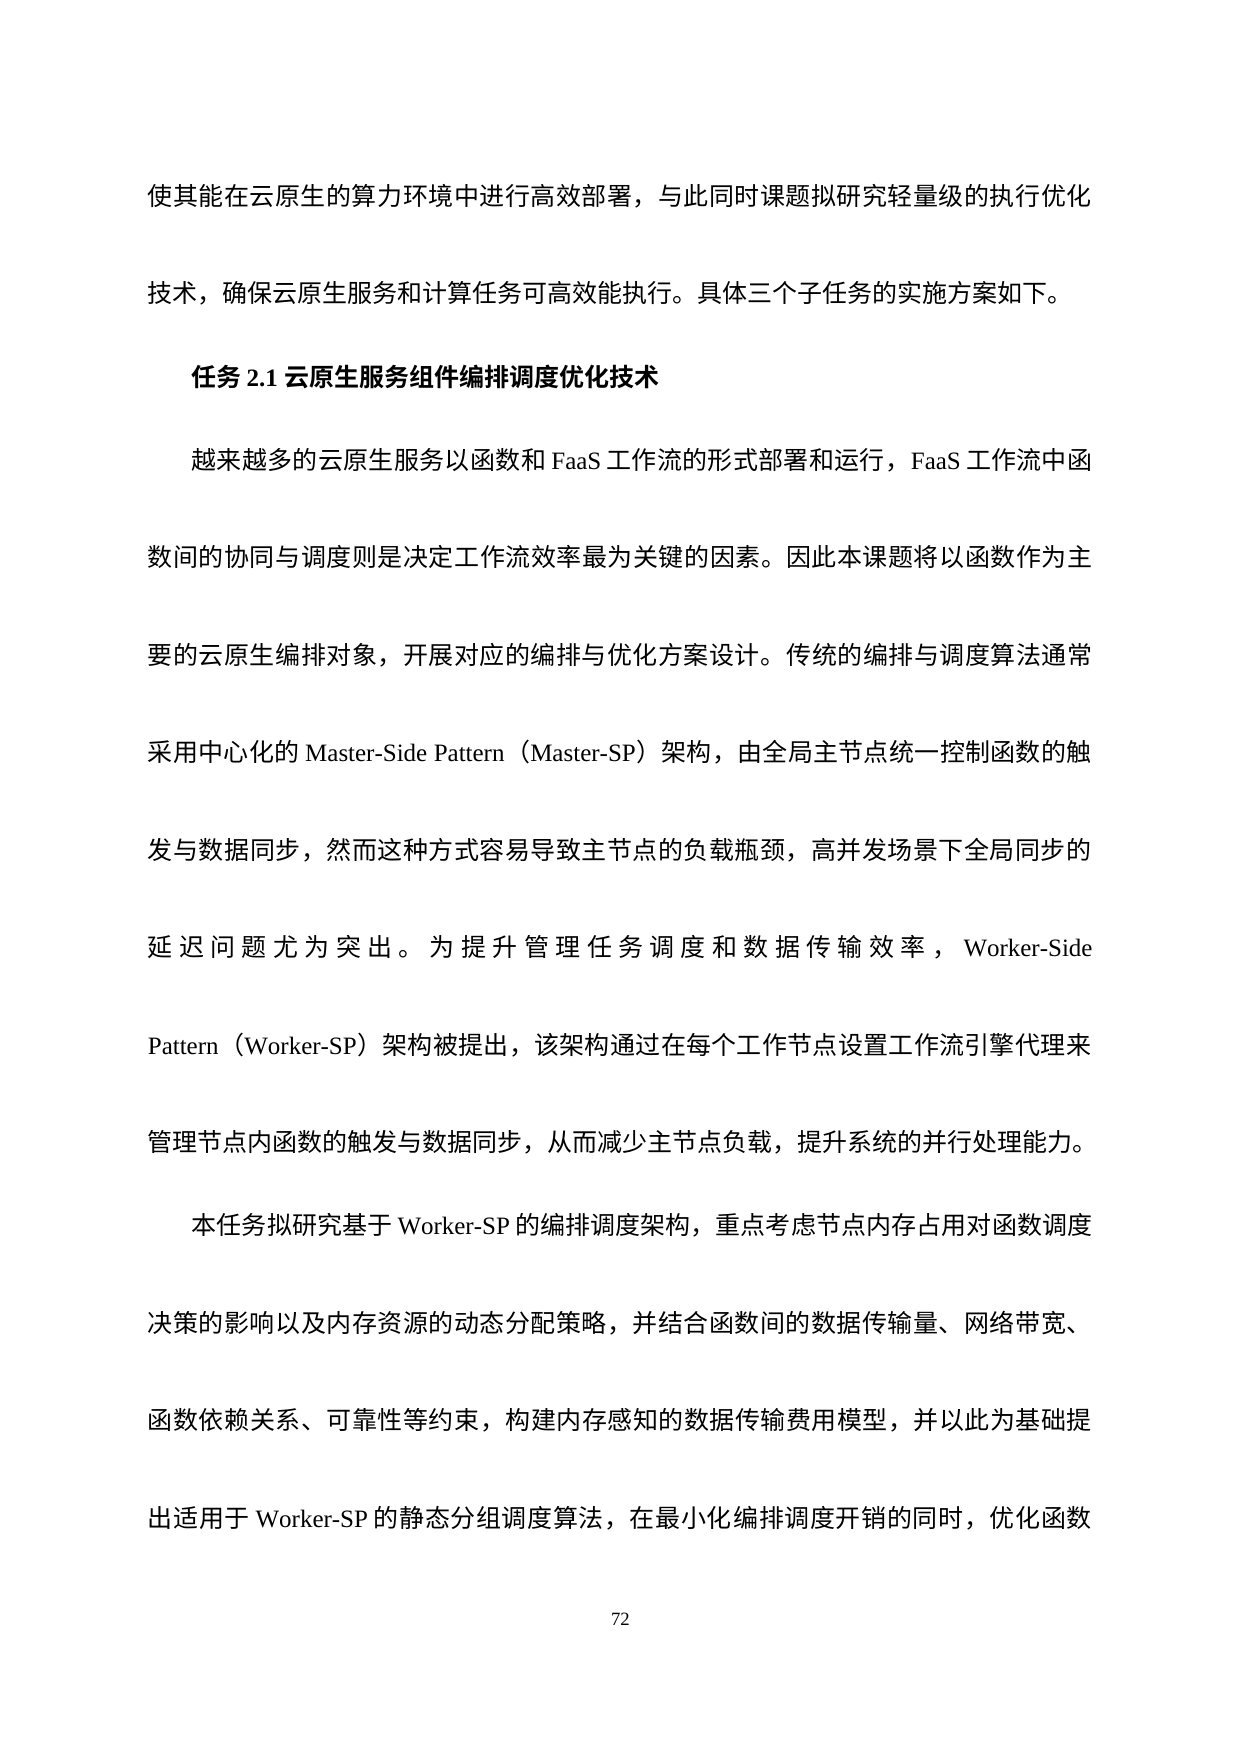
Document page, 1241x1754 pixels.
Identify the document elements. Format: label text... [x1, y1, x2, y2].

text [148, 1191, 1092, 1549]
text 越来越多的云原生服务以函数和FaaS工作流的形式部署和运行，FaaS工作流中函数间的协同与调度则是决定工作流效率最为关键的因素。因此本课题将以函数作为主要的云原生编排对象，开展对应的编排与优化方案设计。传统的编排与调度算法通常采用中心化的Master-Side Pattern（Master-SP）架构，由全局主节点统一控制函数的触发与数据同步，然而这种方式容易导致主节点的负载瓶颈，高并发场景下全局同步的延迟问题尤为突出。为提升管理任务调度和数据传输效率，Worker-Side Pattern（Worker-SP）架构被提出，该架构通过在每个工作节点设置工作流引擎代理来管理节点内函数的触发与数据同步，从而减少主节点负载，提升系统的并行处理能力。 [148, 426, 1092, 1173]
text 任务2.1 云原生服务组件编排调度优化技术 [148, 343, 1092, 408]
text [148, 162, 1092, 324]
